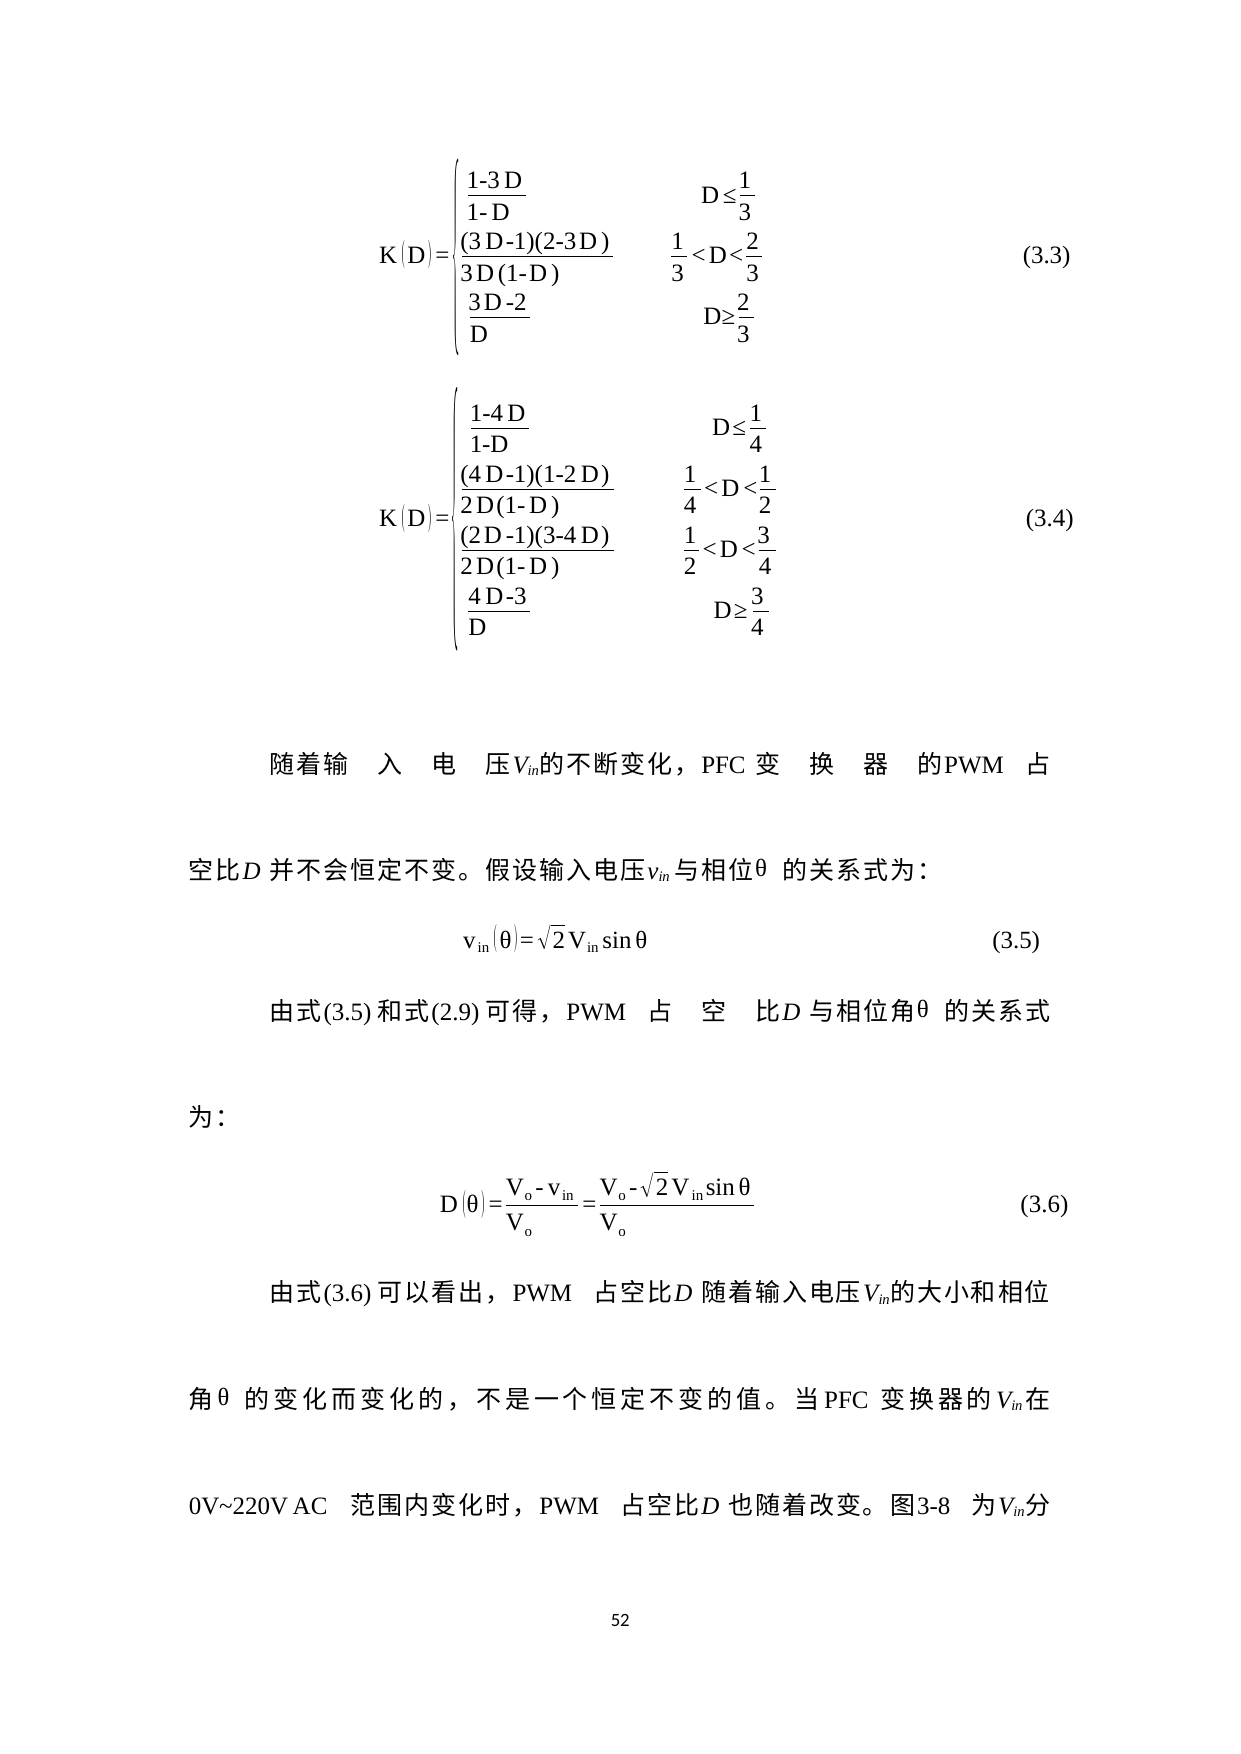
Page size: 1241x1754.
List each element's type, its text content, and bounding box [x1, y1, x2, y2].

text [188, 1256, 1052, 1539]
text 随着输 入 电 压Vin的不断变化，PFC变 换 器 的PWM占空比D并不会恒定不变。假设输入电压vin与相位的关系式为： [188, 727, 1052, 904]
text 由式(3.5)和式(2.9)可得，PWM占 空 比D与相位角的关系式 为： [188, 974, 1052, 1151]
